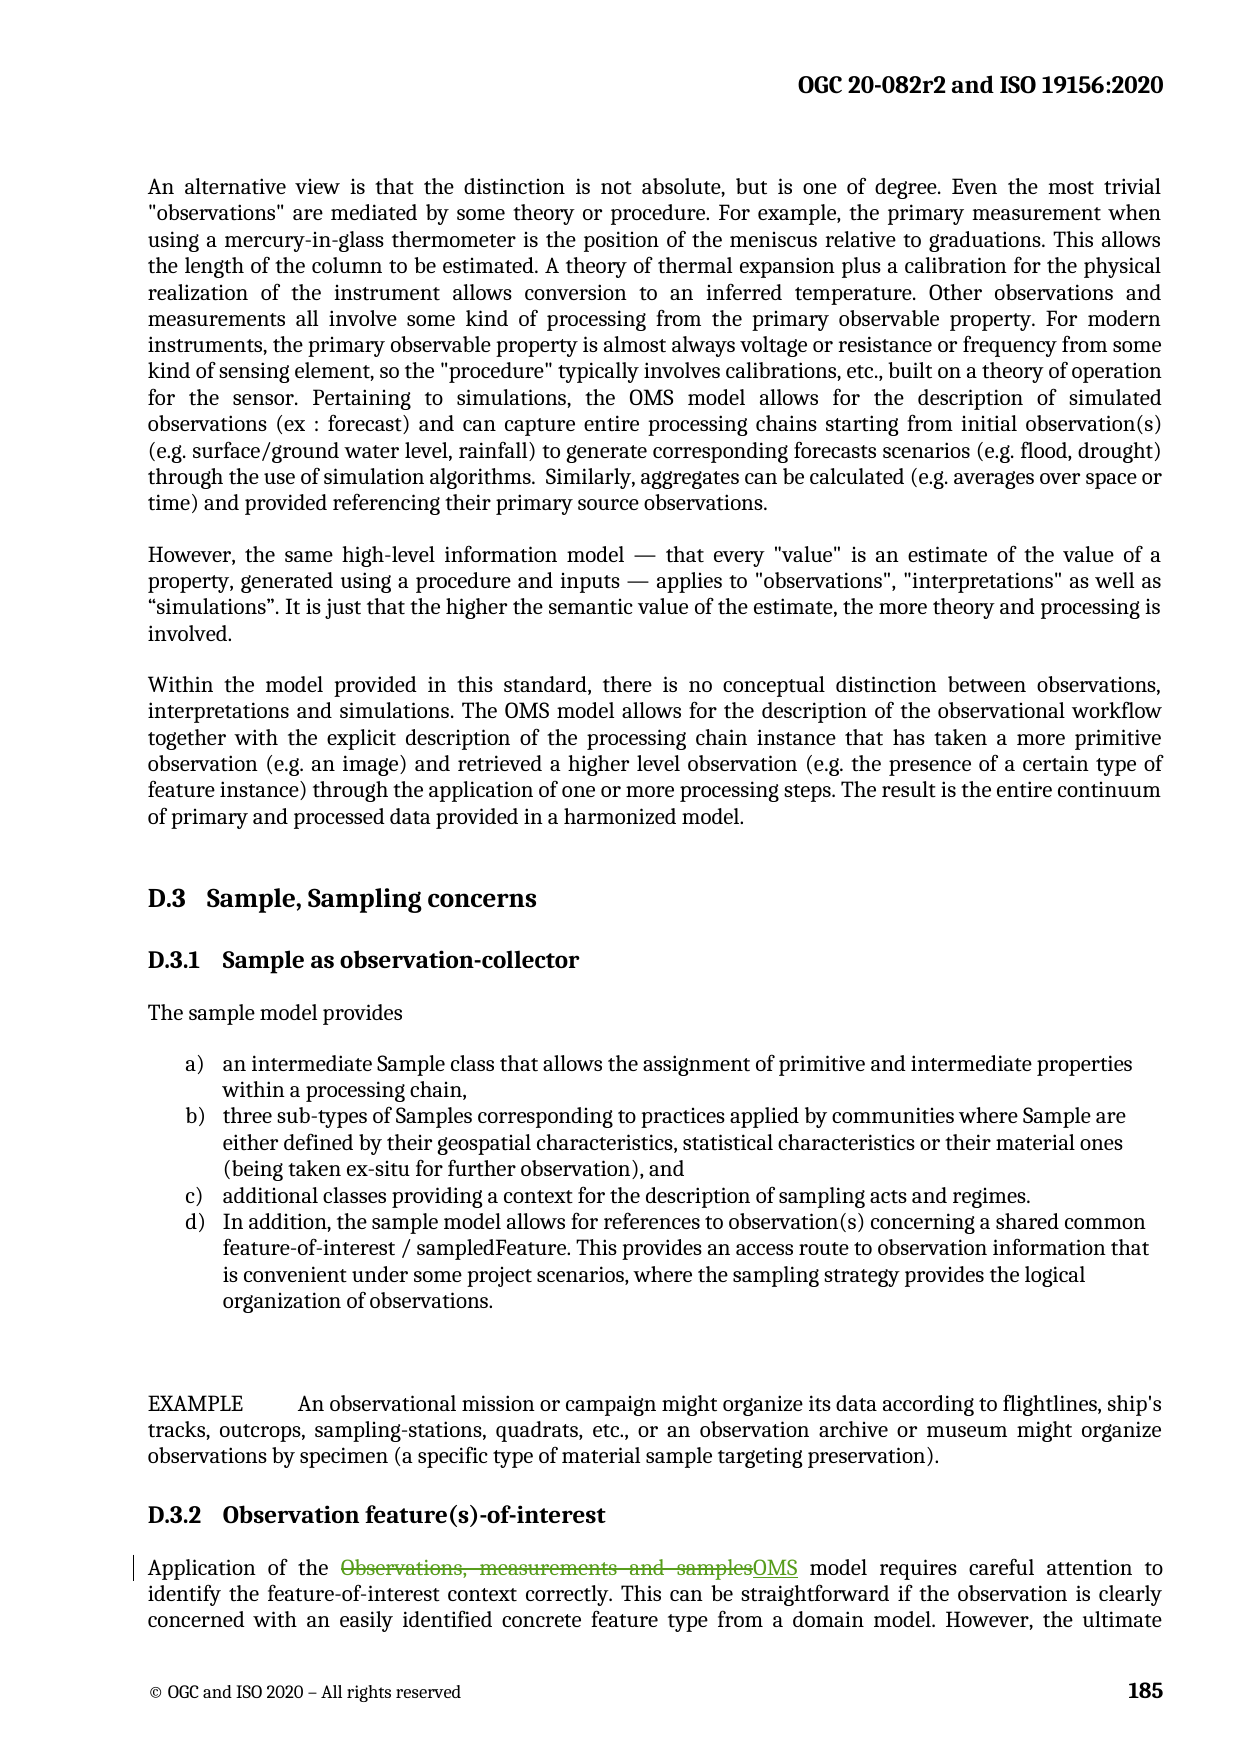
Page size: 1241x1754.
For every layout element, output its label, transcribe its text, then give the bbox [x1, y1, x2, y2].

list three sub-types of Samples corresponding to practices applied by communities where Sample are either defined by their geospatial characteristics, statistical characteristics or their material ones (being taken ex-situ for further observation), and [185, 1103, 1163, 1182]
text Sample as observation-collector [148, 946, 1163, 974]
text Sample, Sampling concerns [148, 883, 1163, 914]
text EXAMPLE An observational mission or campaign might organize its data according to flightlines, ship's tracks, outcrops, sampling-stations, quadrats, etc., or an observation archive or museum might organize observations by specimen (a specific type of material sample targeting preservation). [148, 1391, 1163, 1469]
text The sample model provides [148, 999, 1163, 1026]
list an intermediate Sample class that allows the assignment of primitive and intermediate properties within a processing chain, [185, 1051, 1163, 1103]
list In addition, the sample model allows for references to observation(s) concerning a shared common feature-of-interest / sampledFeature. This provides an access route to observation information that is convenient under some project scenarios, where the sampling strategy provides the logical organization of observations. [185, 1209, 1163, 1314]
list additional classes providing a context for the description of sampling acts and regimes. [185, 1182, 1163, 1209]
text However, the same high-level information model — that every "value" is an estimate of the value of a property, generated using a procedure and inputs — applies to "observations", "interpretations" as well as “simulations”. It is just that the higher the semantic value of the estimate, the more theory and processing is involved. [148, 541, 1163, 647]
text Within the model provided in this standard, there is no conceptual distinction between observations, interpretations and simulations. The OMS model allows for the description of the observational workflow together with the explicit description of the processing chain instance that has taken a more primitive observation (e.g. an image) and retrieved a higher level observation (e.g. the presence of a certain type of feature instance) through the application of one or more processing steps. The result is the entire continuum of primary and processed data provided in a harmonized model. [148, 672, 1163, 830]
text Observation feature(s)-of-interest [148, 1501, 1163, 1529]
text An alternative view is that the distinction is not absolute, but is one of degree. Even the most trivial "observations" are mediated by some theory or procedure. For example, the primary measurement when using a mercury-in-glass thermometer is the position of the meniscus relative to graduations. This allows the length of the column to be estimated. A theory of thermal expansion plus a calibration for the physical realization of the instrument allows conversion to an inferred temperature. Other observations and measurements all involve some kind of processing from the primary observable property. For modern instruments, the primary observable property is almost always voltage or resistance or frequency from some kind of sensing element, so the "procedure" typically involves calibrations, etc., built on a theory of operation for the sensor. Pertaining to simulations, the OMS model allows for the description of simulated observations (ex : forecast) and can capture entire processing chains starting from initial observation(s) (e.g. surface/ground water level, rainfall) to generate corresponding forecasts scenarios (e.g. flood, drought) through the use of simulation algorithms. Similarly, aggregates can be calculated (e.g. averages over space or time) and provided referencing their primary source observations. [148, 174, 1163, 516]
